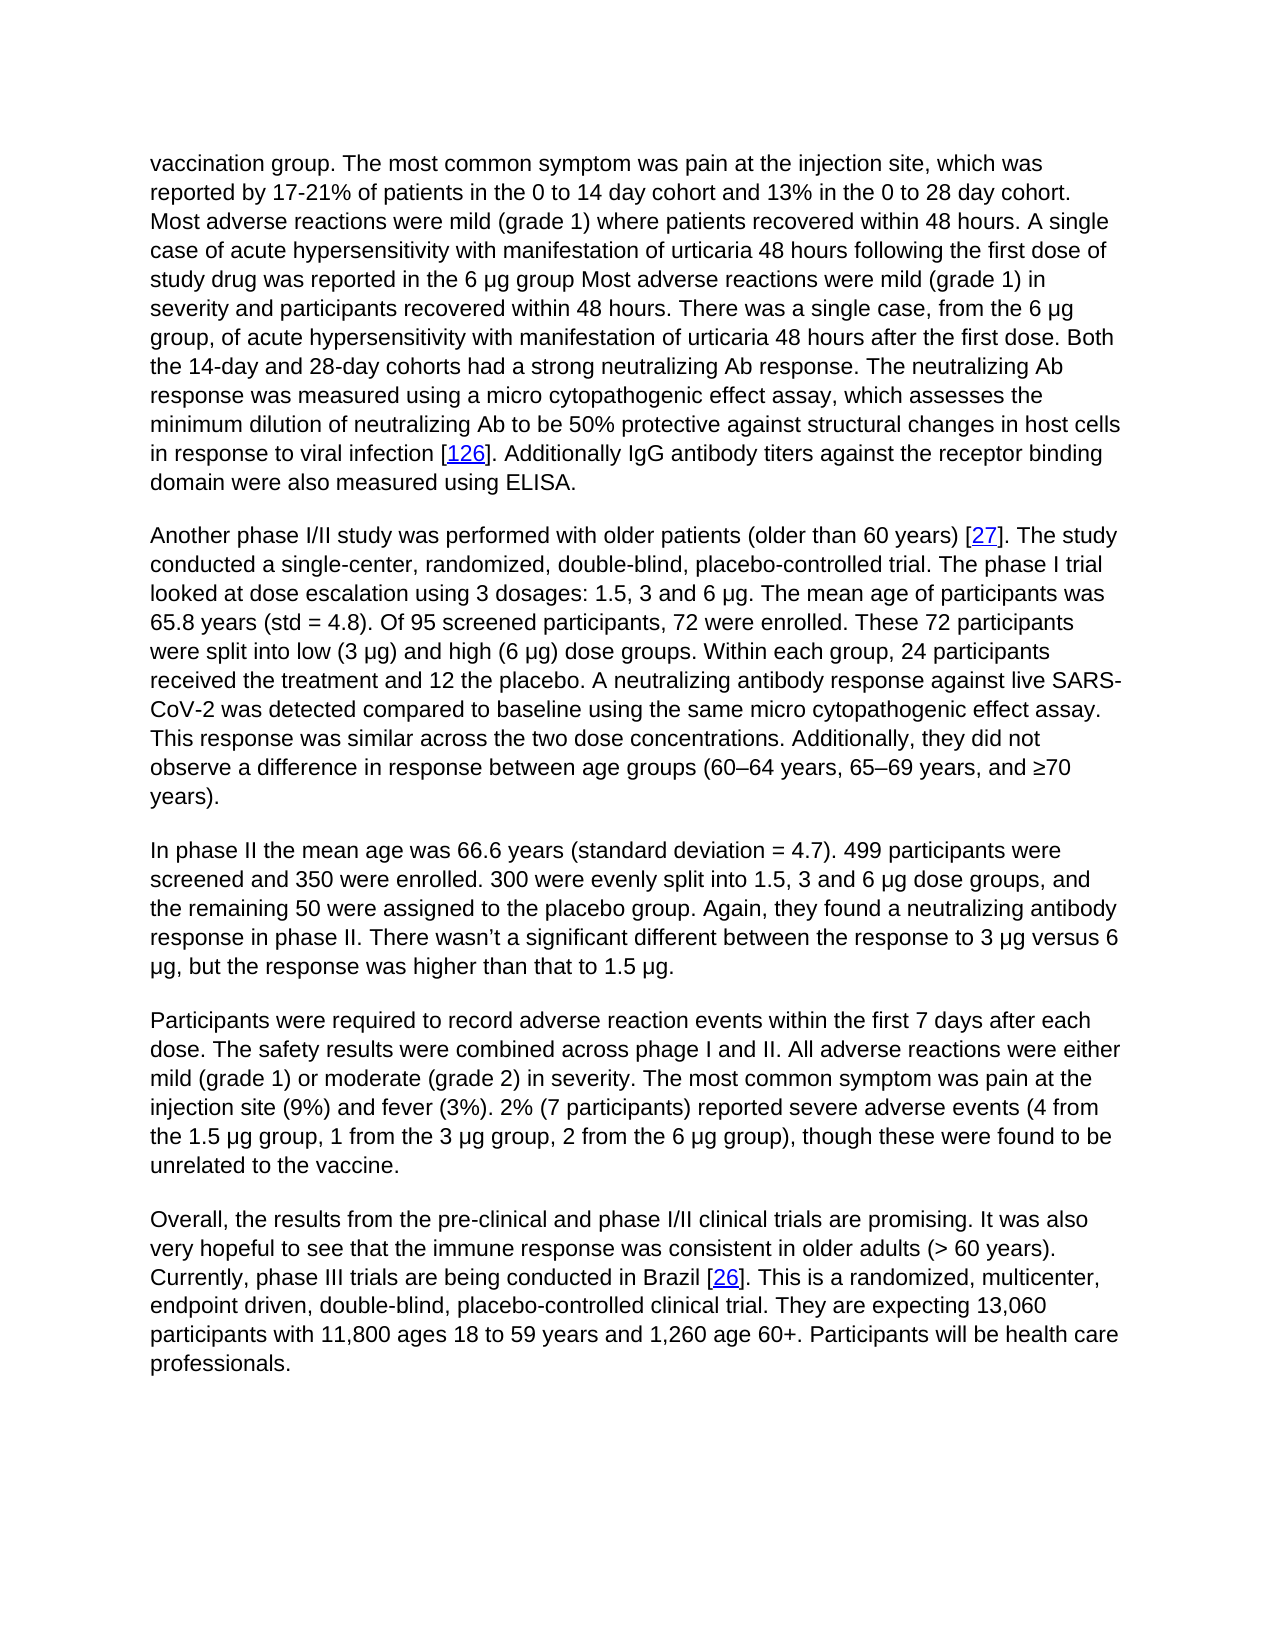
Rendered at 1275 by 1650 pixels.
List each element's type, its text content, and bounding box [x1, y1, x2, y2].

text Participants were required to record adverse reaction events within the first 7 days after each dose. The safety results were combined across phage I and II. All adverse reactions were either mild (grade 1) or moderate (grade 2) in severity. The most common symptom was pain at the injection site (9%) and fever (3%). 2% (7 participants) reported severe adverse events (4 from the 1.5 μg group, 1 from the 3 μg group, 2 from the 6 μg group), though these were found to be unrelated to the vaccine. [150, 1007, 1125, 1178]
text Overall, the results from the pre-clinical and phase I/II clinical trials are promising. It was also very hopeful to see that the immune response was consistent in older adults (> 60 years). Currently, phase III trials are being conducted in Brazil [26]. This is a randomized, multicenter, endpoint driven, double-blind, placebo-controlled clinical trial. They are expecting 13,060 participants with 11,800 ages 18 to 59 years and 1,260 age 60+. Participants will be health care professionals. [150, 1206, 1125, 1377]
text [150, 150, 1125, 495]
text In phase II the mean age was 66.6 years (standard deviation = 4.7). 499 participants were screened and 350 were enrolled. 300 were evenly split into 1.5, 3 and 6 μg dose groups, and the remaining 50 were assigned to the placebo group. Again, they found a neutralizing antibody response in phase II. There wasn’t a significant different between the response to 3 μg versus 6 μg, but the response was higher than that to 1.5 μg. [150, 837, 1125, 979]
text Another phase I/II study was performed with older patients (older than 60 years) [27]. The study conducted a single-center, randomized, double-blind, placebo-controlled trial. The phase I trial looked at dose escalation using 3 dosages: 1.5, 3 and 6 μg. The mean age of participants was 65.8 years (std = 4.8). Of 95 screened participants, 72 were enrolled. These 72 participants were split into low (3 μg) and high (6 μg) dose groups. Within each group, 24 participants received the treatment and 12 the placebo. A neutralizing antibody response against live SARS-CoV-2 was detected compared to baseline using the same micro cytopathogenic effect assay. This response was similar across the two dose concentrations. Additionally, they did not observe a difference in response between age groups (60–64 years, 65–69 years, and ≥70 years). [150, 522, 1125, 809]
